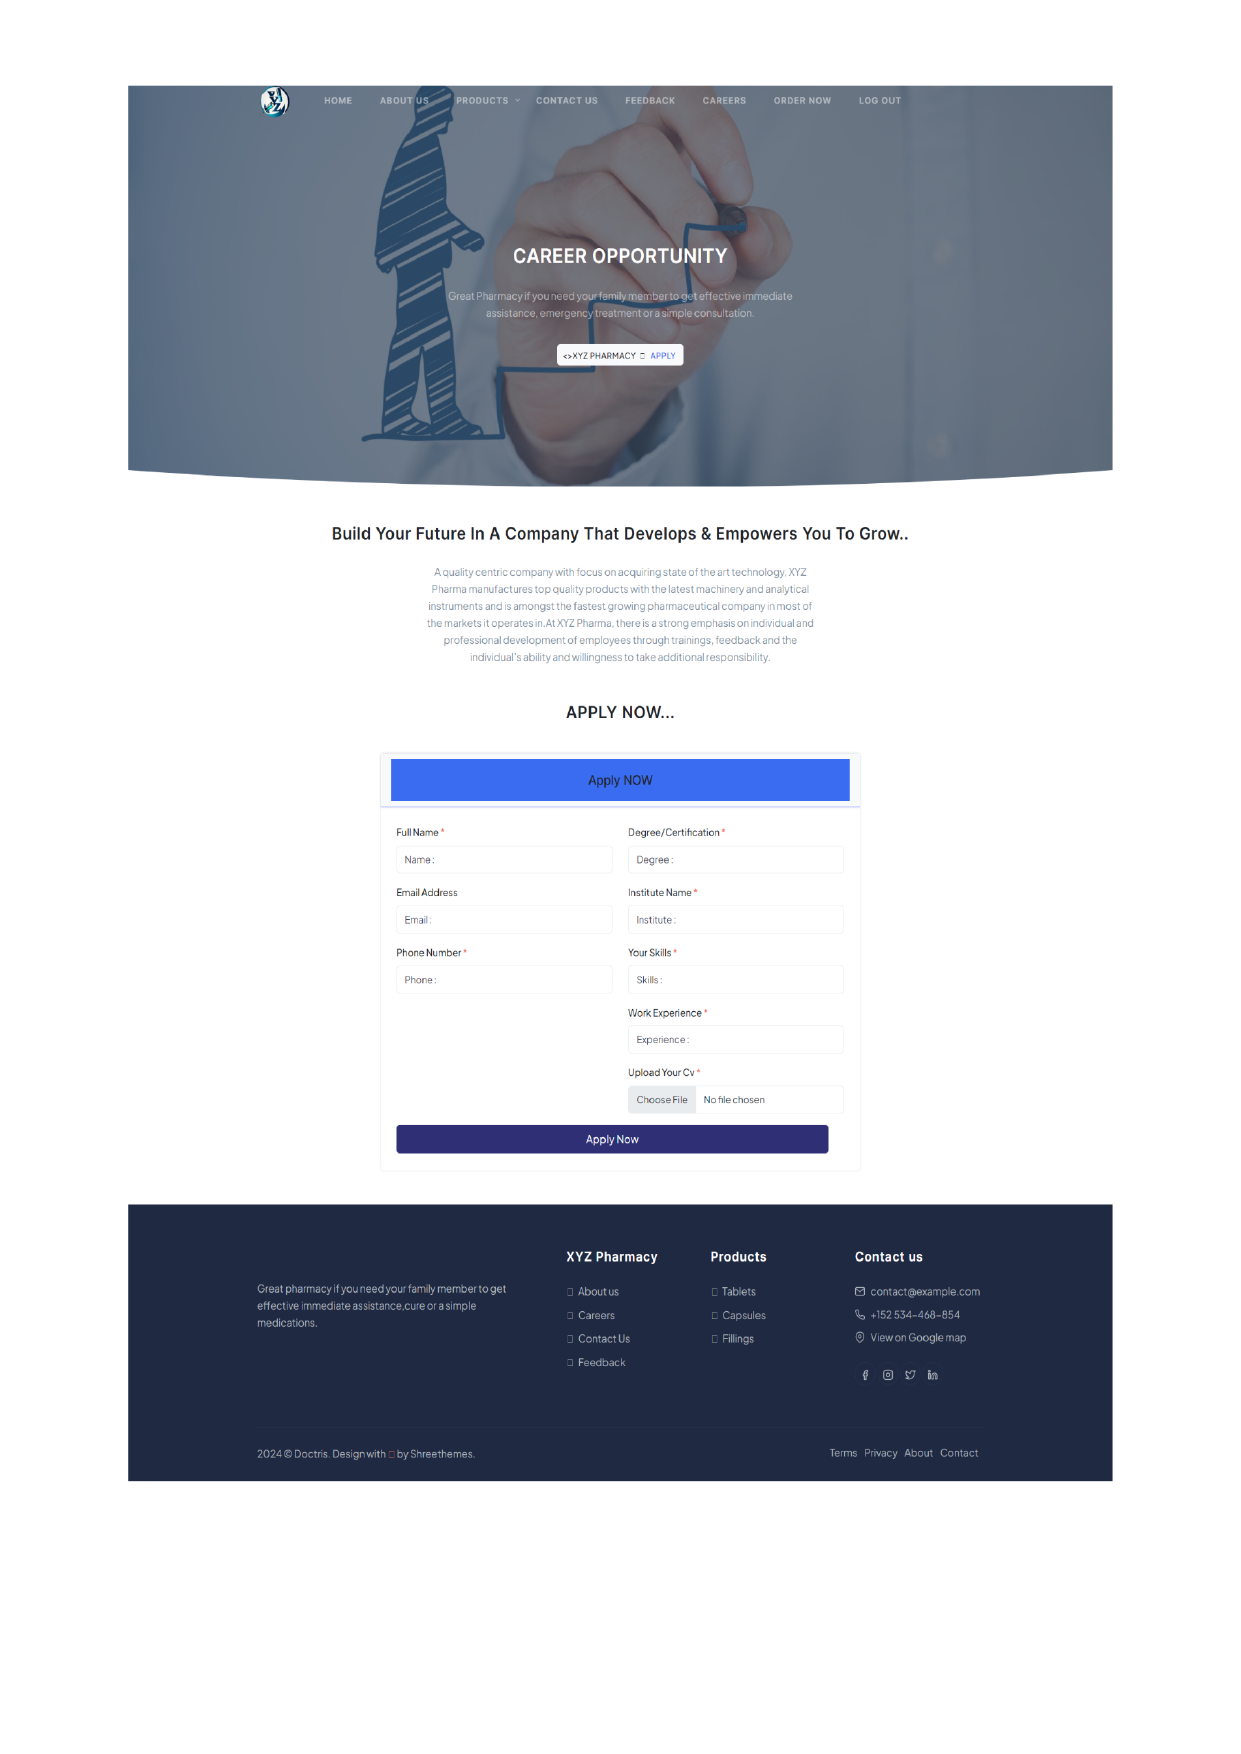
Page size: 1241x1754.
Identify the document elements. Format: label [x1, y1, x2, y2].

picture [120, 75, 1120, 1492]
